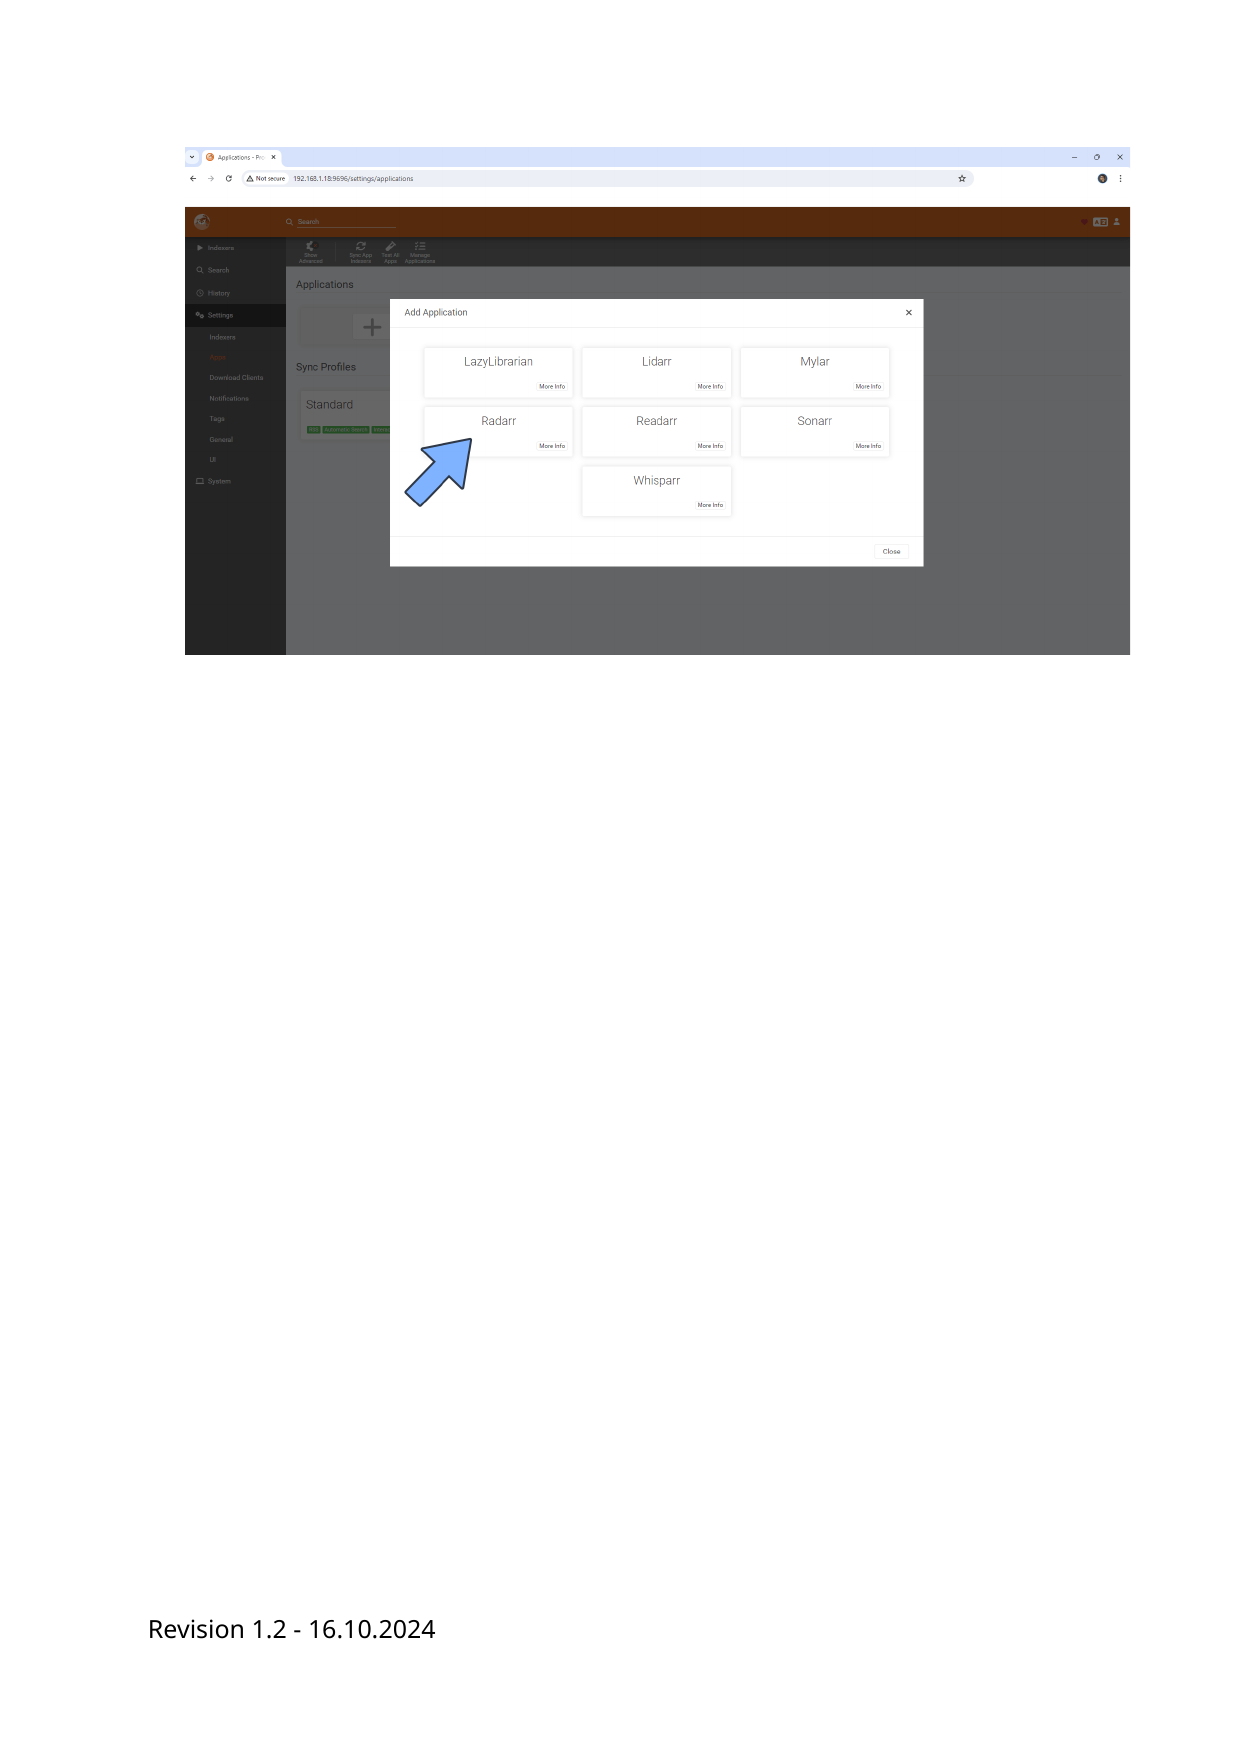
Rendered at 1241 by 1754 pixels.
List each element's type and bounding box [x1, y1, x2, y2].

picture [185, 147, 1130, 655]
